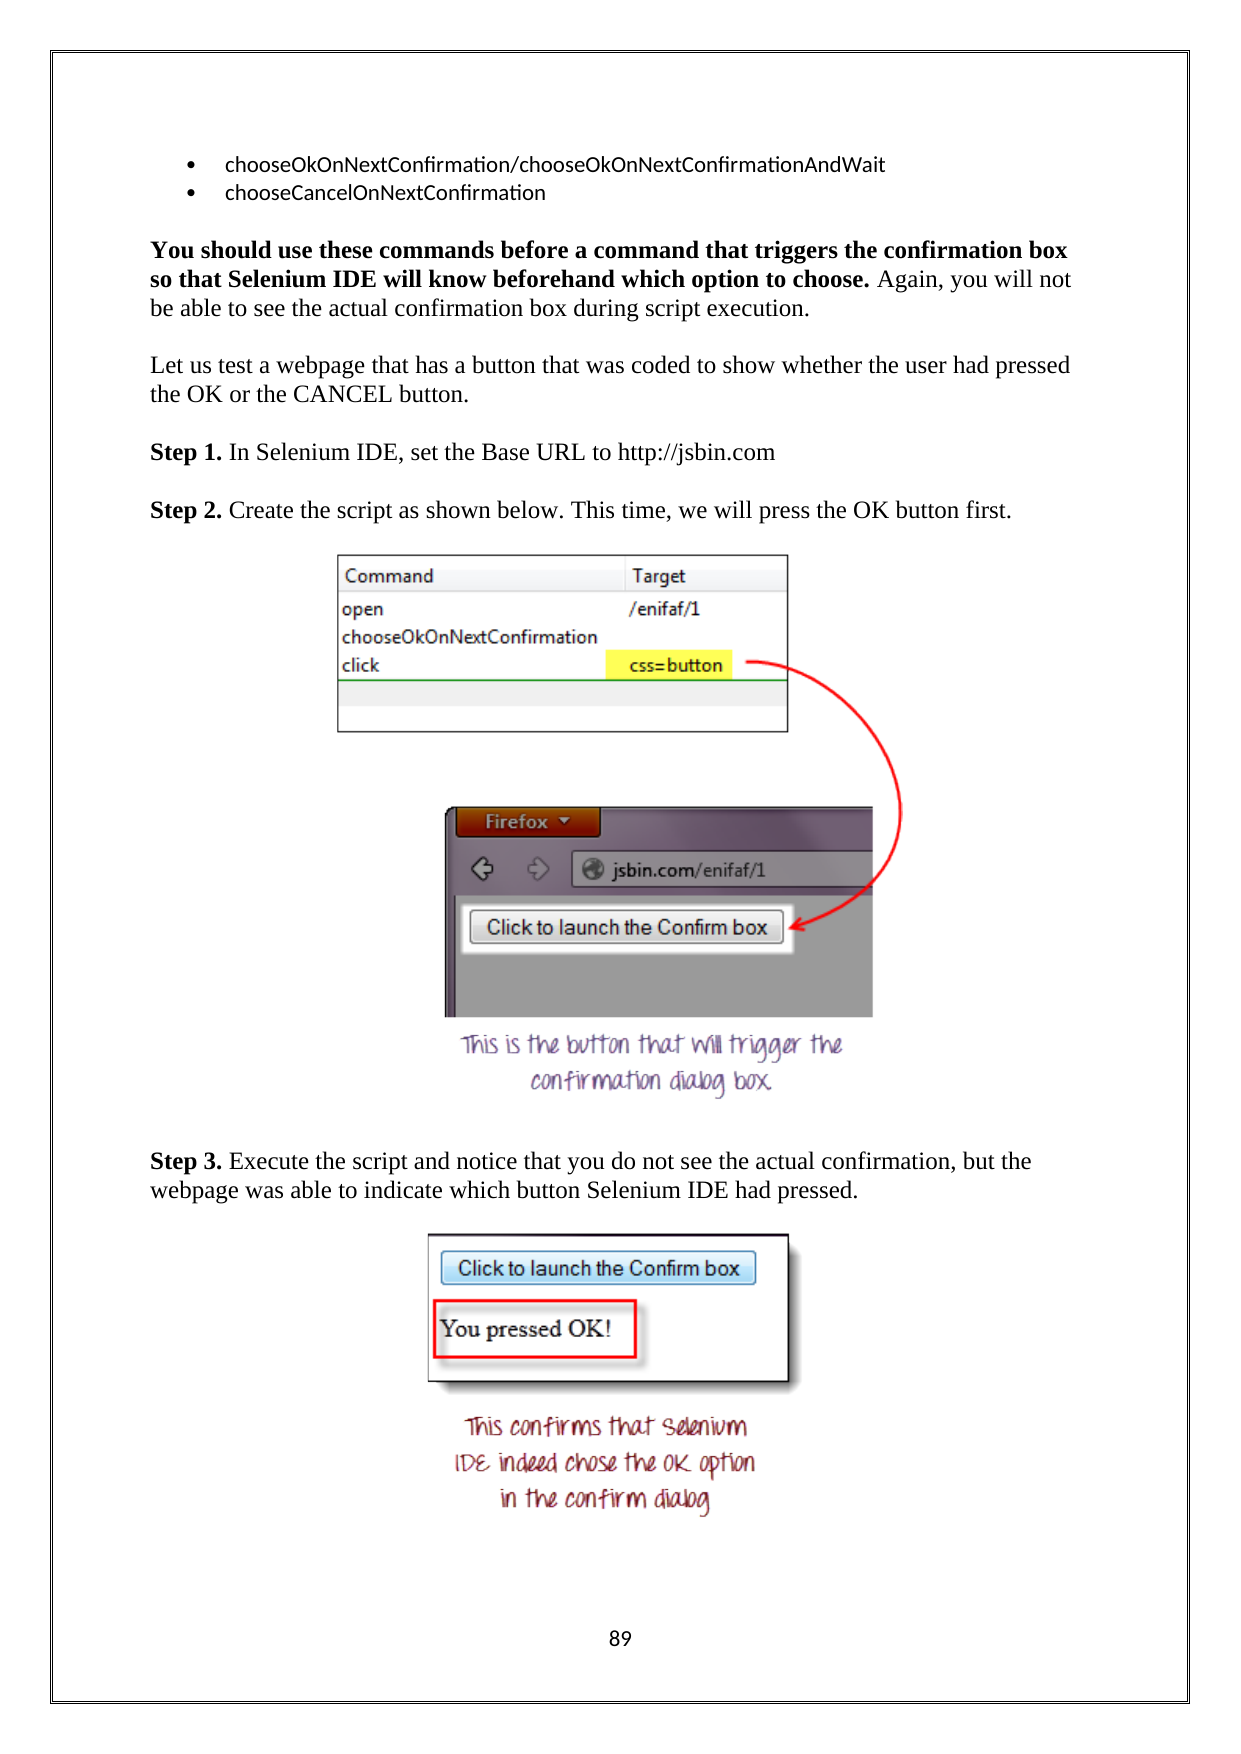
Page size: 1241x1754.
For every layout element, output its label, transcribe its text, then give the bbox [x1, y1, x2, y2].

list chooseOkOnNextConfirmation/chooseOkOnNextConfirmationAndWait [187, 150, 1090, 178]
text Step 1. In Selenium IDE, set the Base URL to http://jsbin.com [150, 437, 1090, 466]
picture [427, 1233, 813, 1547]
text You should use these commands before a command that triggers the confirmation box so that Selenium IDE will know beforehand which option to choose. Again, you will not be able to see the actual confirmation box during script execution. [150, 235, 1090, 321]
text Step 3. Execute the script and notice that you do not see the actual confirmation, but the webpage was able to indicate which button Selenium IDE had pressed. [150, 1146, 1090, 1204]
list chooseCancelOnNextConfirmation [187, 178, 1090, 206]
picture [337, 553, 903, 1118]
text Step 2. Create the script as shown below. This time, we will press the OK button first. [150, 495, 1090, 524]
text Let us test a webpage that has a button that was coded to show whether the user had pressed the OK or the CANCEL button. [150, 351, 1090, 408]
